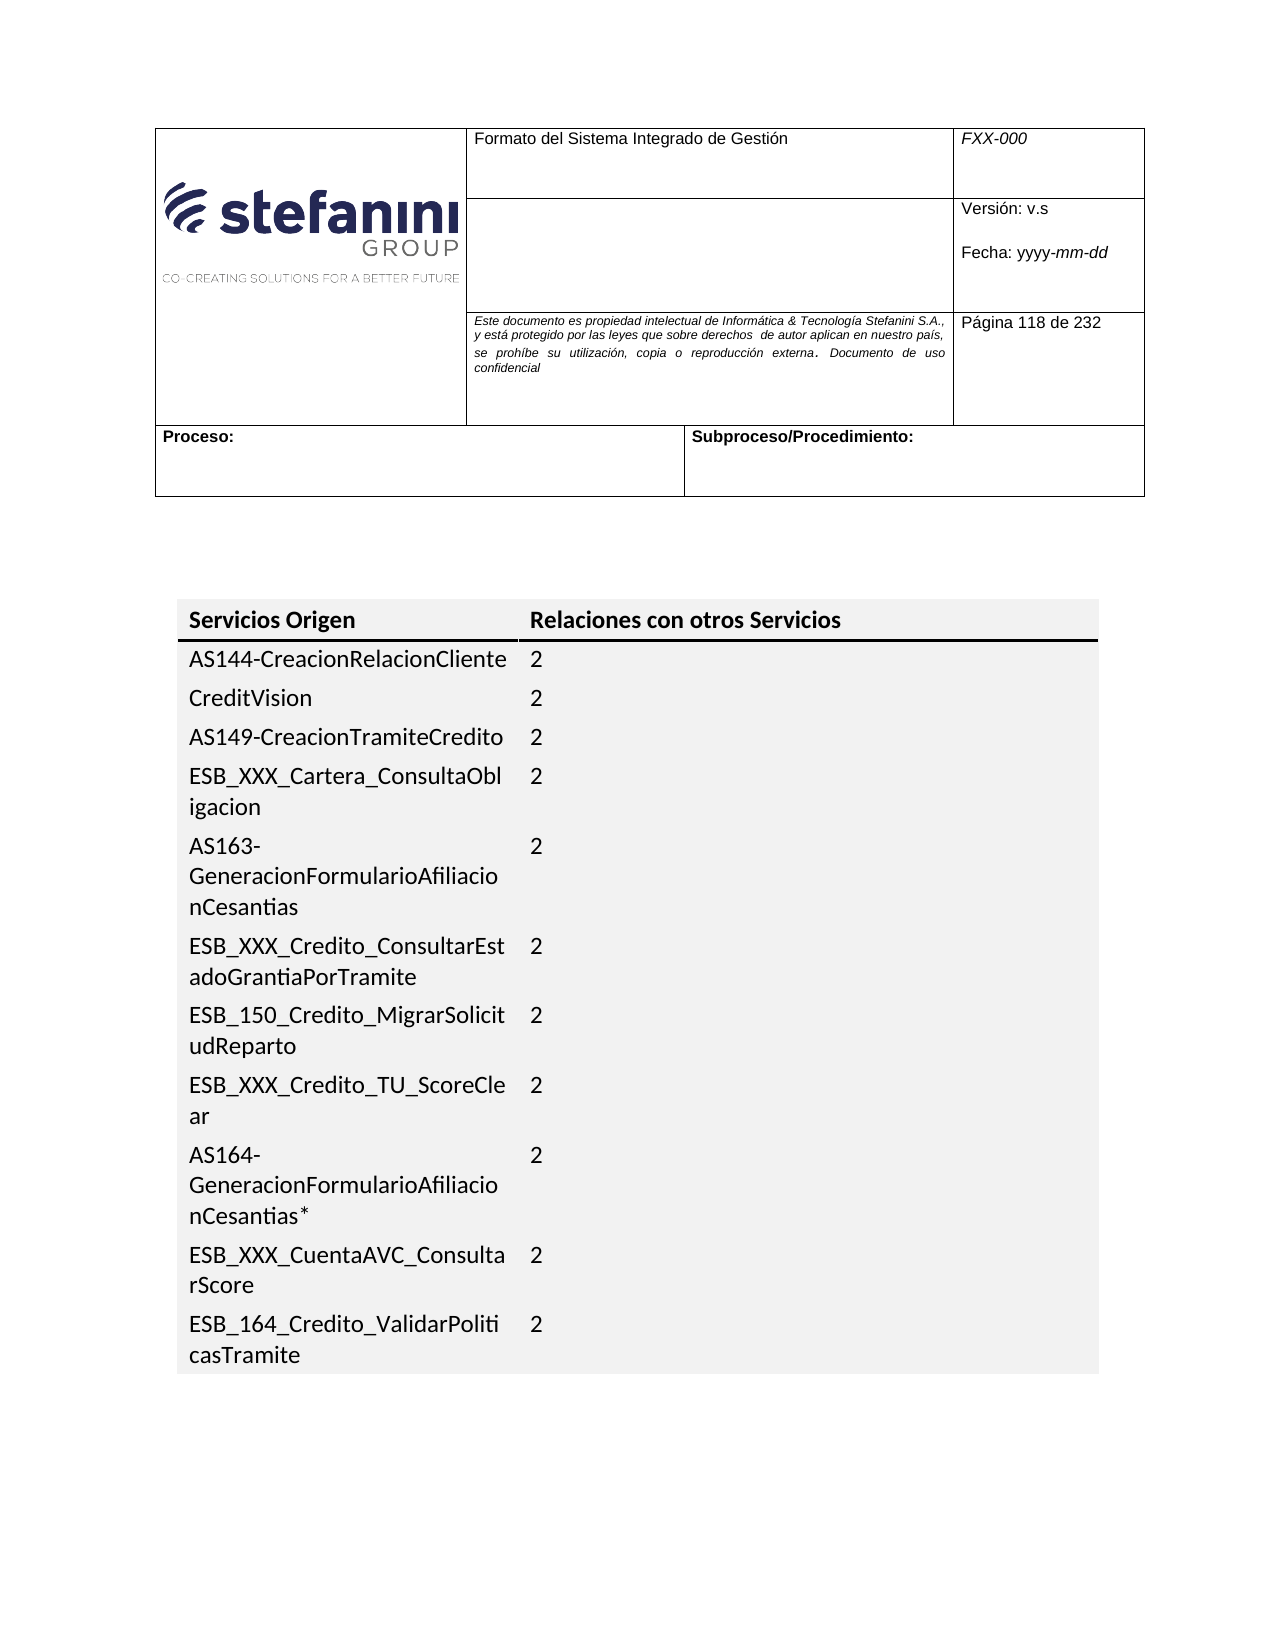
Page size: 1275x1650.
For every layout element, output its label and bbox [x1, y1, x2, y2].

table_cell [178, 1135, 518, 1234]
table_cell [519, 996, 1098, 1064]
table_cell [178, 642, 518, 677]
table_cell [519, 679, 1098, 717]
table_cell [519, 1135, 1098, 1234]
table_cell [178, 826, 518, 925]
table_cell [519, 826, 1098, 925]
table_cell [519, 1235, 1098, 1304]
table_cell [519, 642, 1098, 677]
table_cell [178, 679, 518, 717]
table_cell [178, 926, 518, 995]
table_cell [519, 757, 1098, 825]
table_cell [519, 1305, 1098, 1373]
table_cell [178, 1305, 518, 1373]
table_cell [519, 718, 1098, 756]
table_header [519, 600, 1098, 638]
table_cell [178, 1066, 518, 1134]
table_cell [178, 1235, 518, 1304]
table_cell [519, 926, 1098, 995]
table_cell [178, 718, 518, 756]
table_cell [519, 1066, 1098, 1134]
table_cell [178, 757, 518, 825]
picture [162, 182, 460, 286]
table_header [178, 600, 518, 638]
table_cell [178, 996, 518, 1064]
